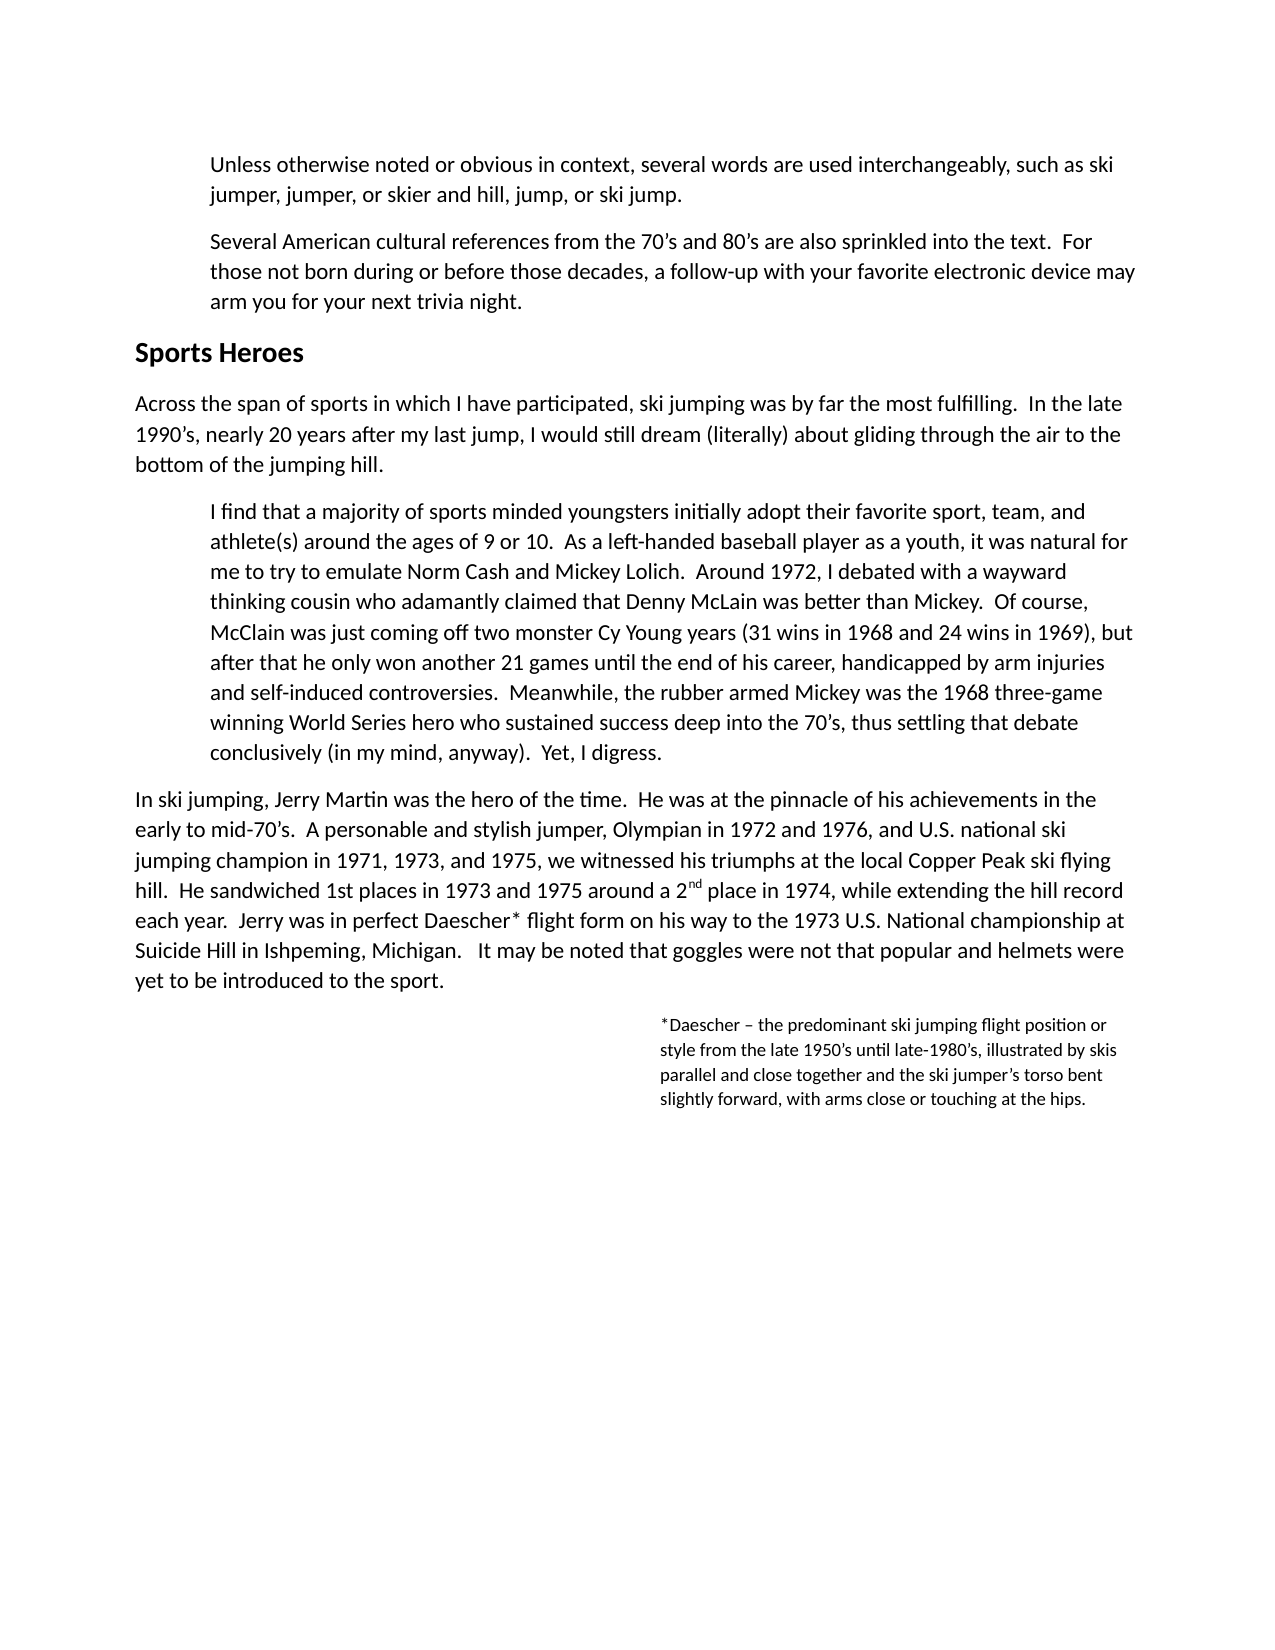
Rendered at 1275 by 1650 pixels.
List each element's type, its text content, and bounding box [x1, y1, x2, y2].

text *Daescher – the predominant ski jumping flight position or style from the late 1950’s until late-1980’s, illustrated by skis parallel and close together and the ski jumper’s torso bent slightly forward, with arms close or touching at the hips. [660, 1013, 1140, 1110]
text Several American cultural references from the 70’s and 80’s are also sprinkled into the text. For those not born during or before those decades, a follow-up with your favorite electronic device may arm you for your next trivia night. [210, 227, 1140, 316]
text I find that a majority of sports minded youngsters initially adopt their favorite sport, team, and athlete(s) around the ages of 9 or 10. As a left-handed baseball player as a youth, it was natural for me to try to emulate Norm Cash and Mickey Lolich. Around 1972, I debated with a wayward thinking cousin who adamantly claimed that Denny McLain was better than Mickey. Of course, McClain was just coming off two monster Cy Young years (31 wins in 1968 and 24 wins in 1969), but after that he only won another 21 games until the end of his career, handicapped by arm injuries and self-induced controversies. Meanwhile, the rubber armed Mickey was the 1968 three-game winning World Series hero who sustained success deep into the 70’s, thus settling that debate conclusively (in my mind, anyway). Yet, I digress. [210, 497, 1140, 766]
text In ski jumping, Jerry Martin was the hero of the time. He was at the pinnacle of his achievements in the early to mid-70’s. A personable and stylish jumper, Olympian in 1972 and 1976, and U.S. national ski jumping champion in 1971, 1973, and 1975, we witnessed his triumphs at the local Copper Peak ski flying hill. He sandwiched 1st places in 1973 and 1975 around a 2nd place in 1974, while extending the hill record each year. Jerry was in perfect Daescher* flight form on his way to the 1973 U.S. National championship at Suicide Hill in Ishpeming, Michigan. It may be noted that goggles were not that popular and helmets were yet to be introduced to the sport. [135, 785, 1140, 994]
text Across the span of sports in which I have participated, ski jumping was by far the most fulfilling. In the late 1990’s, nearly 20 years after my last jump, I would still dream (literally) about gliding through the air to the bottom of the jumping hill. [135, 389, 1140, 478]
text Unless otherwise noted or obvious in context, several words are used interchangeably, such as ski jumper, jumper, or skier and hill, jump, or ski jump. [210, 150, 1140, 208]
text Sports Heroes [135, 334, 1140, 370]
